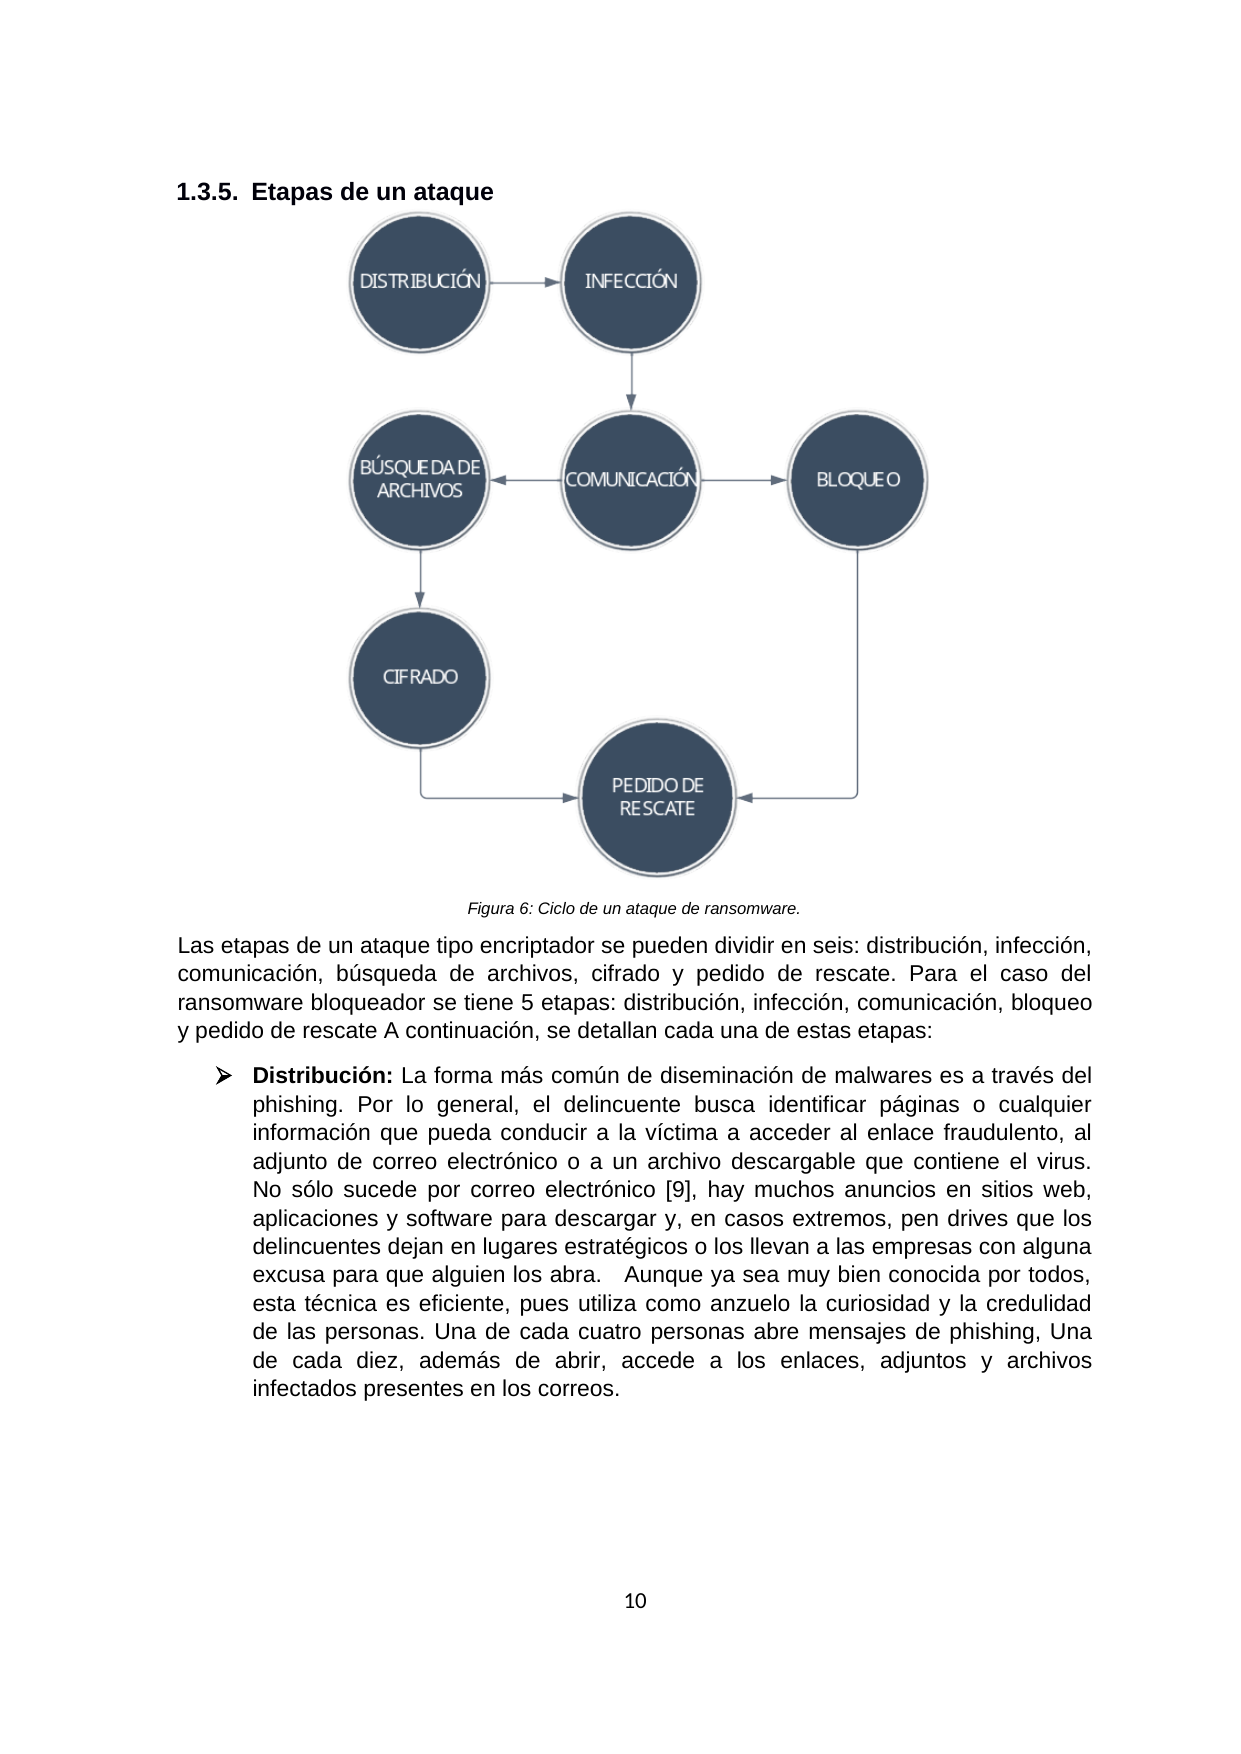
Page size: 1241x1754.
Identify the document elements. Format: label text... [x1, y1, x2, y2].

text Las etapas de un ataque tipo encriptador se pueden dividir en seis: distribución, infección, comunicación, búsqueda de archivos, cifrado y pedido de rescate. Para el caso del ransomware bloqueador se tiene 5 etapas: distribución, infección, comunicación, bloqueo y pedido de rescate A continuación, se detallan cada una de estas etapas: [177, 932, 1092, 1043]
subtitle Etapas de un ataque [176, 177, 1092, 206]
list Distribución: La forma más común de diseminación de malwares es a través del phishing. Por lo general, el delincuente busca identificar páginas o cualquier información que pueda conducir a la víctima a acceder al enlace fraudulento, al adjunto de correo electrónico o a un archivo descargable que contiene el virus. No sólo sucede por correo electrónico [9], hay muchos anuncios en sitios web, aplicaciones y software para descargar y, en casos extremos, pen drives que los delincuentes dejan en lugares estratégicos o los llevan a las empresas con alguna excusa para que alguien los abra. Aunque ya sea muy bien conocida por todos, esta técnica es eficiente, pues utiliza como anzuelo la curiosidad y la credulidad de las personas. Una de cada cuatro personas abre mensajes de phishing, Una de cada diez, además de abrir, accede a los enlaces, adjuntos y archivos infectados presentes en los correos. [215, 1062, 1092, 1401]
text Figura 6: Ciclo de un ataque de ransomware. [177, 899, 1092, 918]
